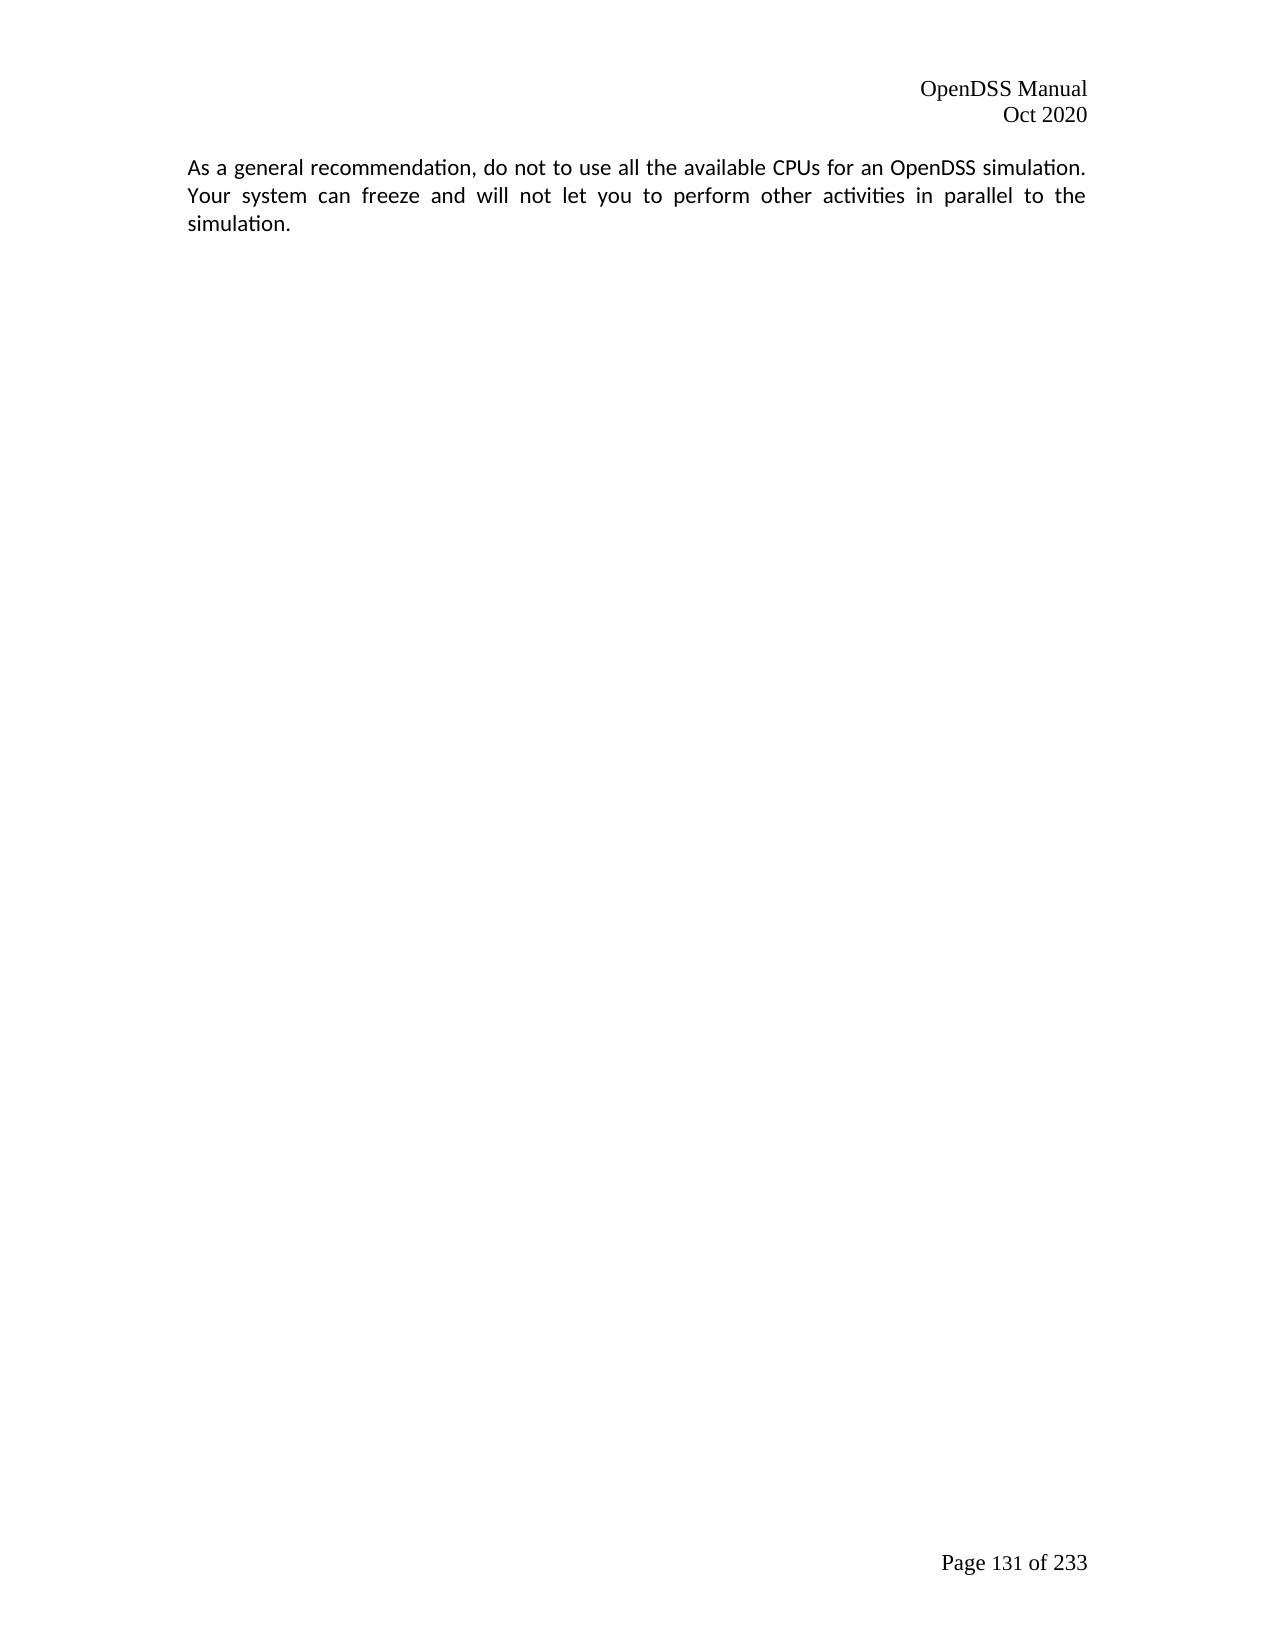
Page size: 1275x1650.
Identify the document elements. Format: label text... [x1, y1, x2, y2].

text As a general recommendation, do not to use all the available CPUs for an OpenDSS simulation. Your system can freeze and will not let you to perform other activities in parallel to the simulation. [187, 153, 1087, 237]
